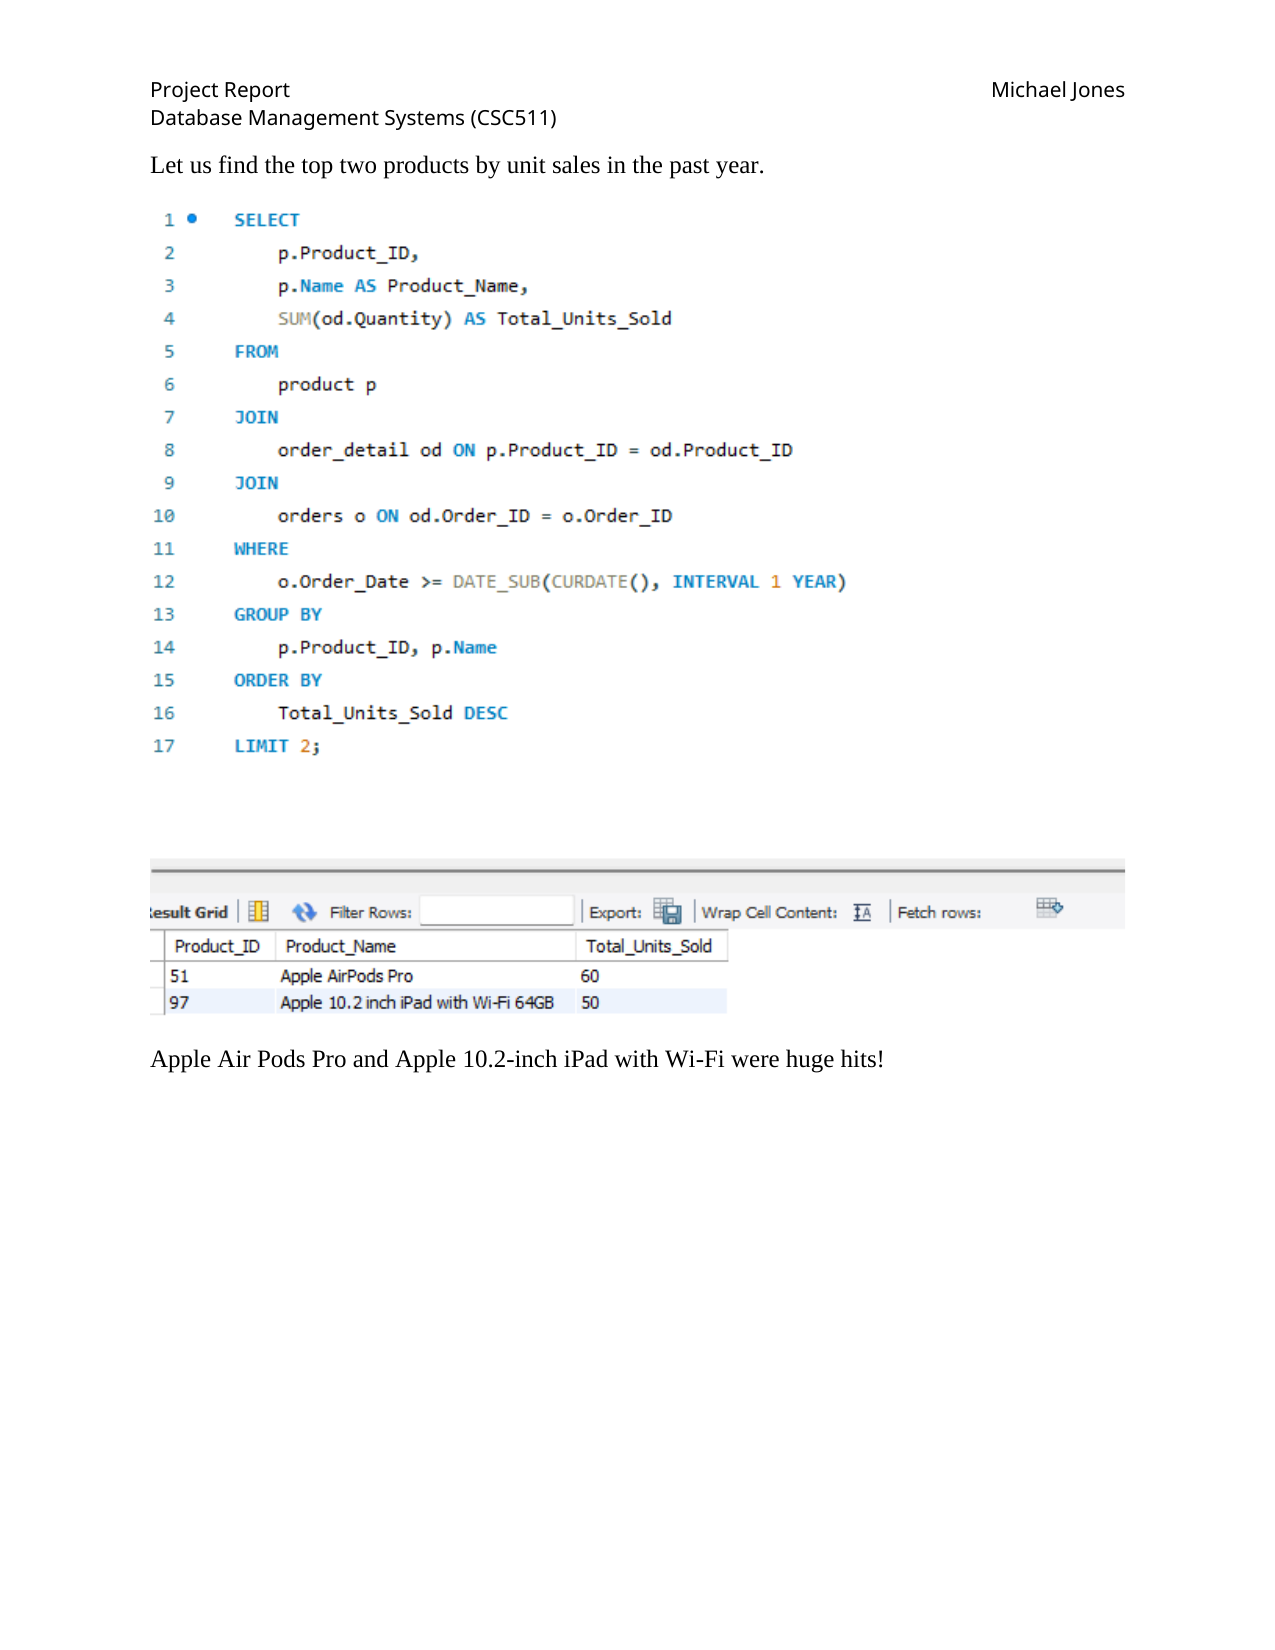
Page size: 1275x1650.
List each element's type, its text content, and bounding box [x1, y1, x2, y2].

text Apple Air Pods Pro and Apple 10.2-inch iPad with Wi-Fi were huge hits! [150, 1044, 1125, 1073]
text Let us find the top two products by unit sales in the past year. [150, 150, 1125, 179]
picture [150, 203, 1125, 1020]
